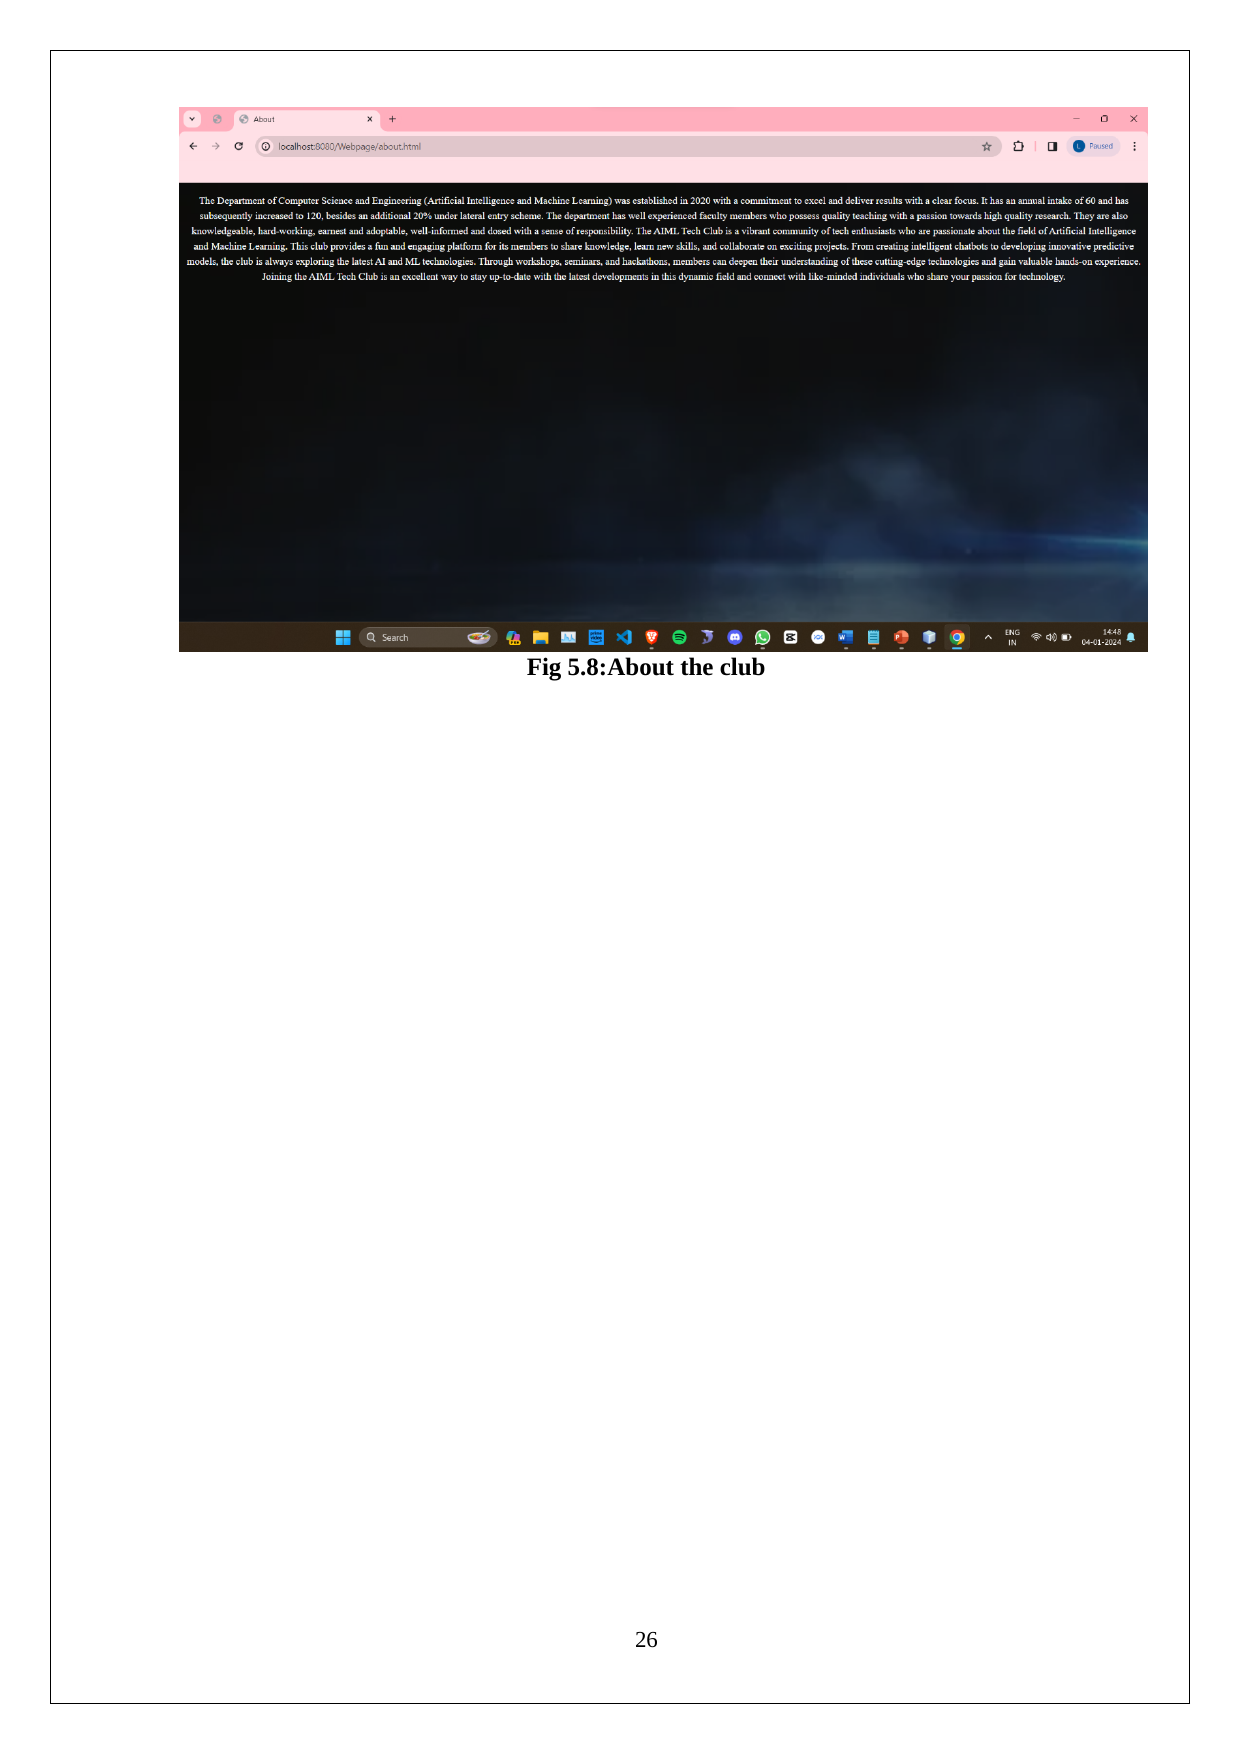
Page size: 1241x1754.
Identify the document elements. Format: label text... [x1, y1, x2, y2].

picture [179, 107, 1148, 652]
text Fig 5.8:About the club [179, 652, 1113, 681]
